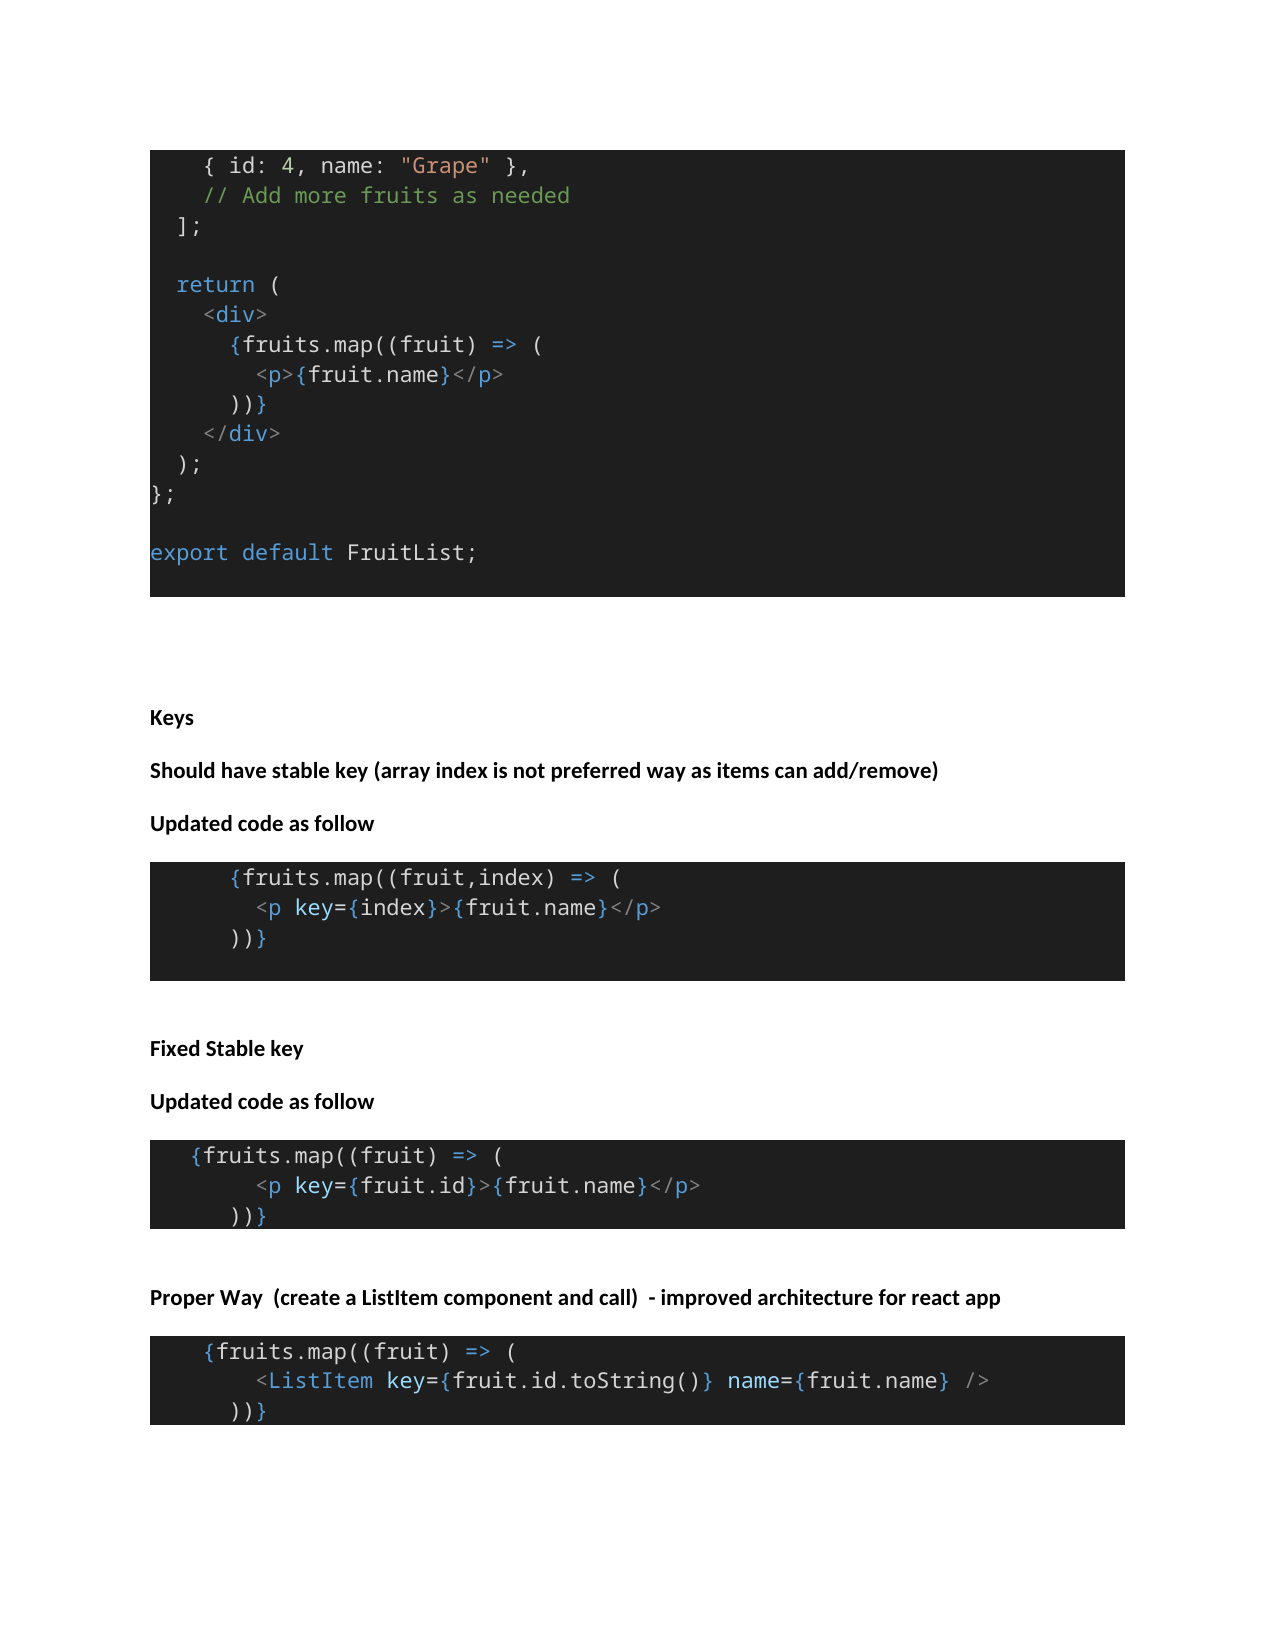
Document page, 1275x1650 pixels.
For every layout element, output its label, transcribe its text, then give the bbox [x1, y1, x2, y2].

text ))} [150, 1395, 1125, 1425]
text {fruits.map((fruit) => ( [150, 329, 1125, 358]
text Updated code as follow [150, 809, 1125, 837]
text Should have stable key (array index is not preferred way as items can add/remove) [150, 756, 1125, 784]
text // Add more fruits as needed [150, 180, 1125, 209]
text ))} [150, 922, 1125, 951]
text Keys [150, 703, 1125, 731]
text {fruits.map((fruit) => ( [150, 1140, 1125, 1170]
text <ListItem key={fruit.id.toString()} name={fruit.name} /> [150, 1365, 1125, 1395]
text </div> [150, 418, 1125, 448]
text }; [150, 478, 1125, 507]
text export default FruitList; [150, 537, 1125, 567]
text Updated code as follow [150, 1087, 1125, 1115]
text ))} [150, 388, 1125, 418]
text {fruits.map((fruit,index) => ( [150, 862, 1125, 892]
text Proper Way (create a ListItem component and call) - improved architecture for react app [150, 1283, 1125, 1311]
text return ( [150, 269, 1125, 299]
text { id: 4, name: "Grape" }, [150, 150, 1125, 180]
text <p>{fruit.name}</p> [150, 358, 1125, 388]
text {fruits.map((fruit) => ( [150, 1336, 1125, 1365]
text ); [150, 448, 1125, 478]
text <p key={fruit.id}>{fruit.name}</p> [150, 1170, 1125, 1200]
text ]; [150, 209, 1125, 239]
text <p key={index}>{fruit.name}</p> [150, 892, 1125, 922]
text ))} [150, 1200, 1125, 1229]
text Fixed Stable key [150, 1034, 1125, 1062]
text <div> [150, 299, 1125, 329]
